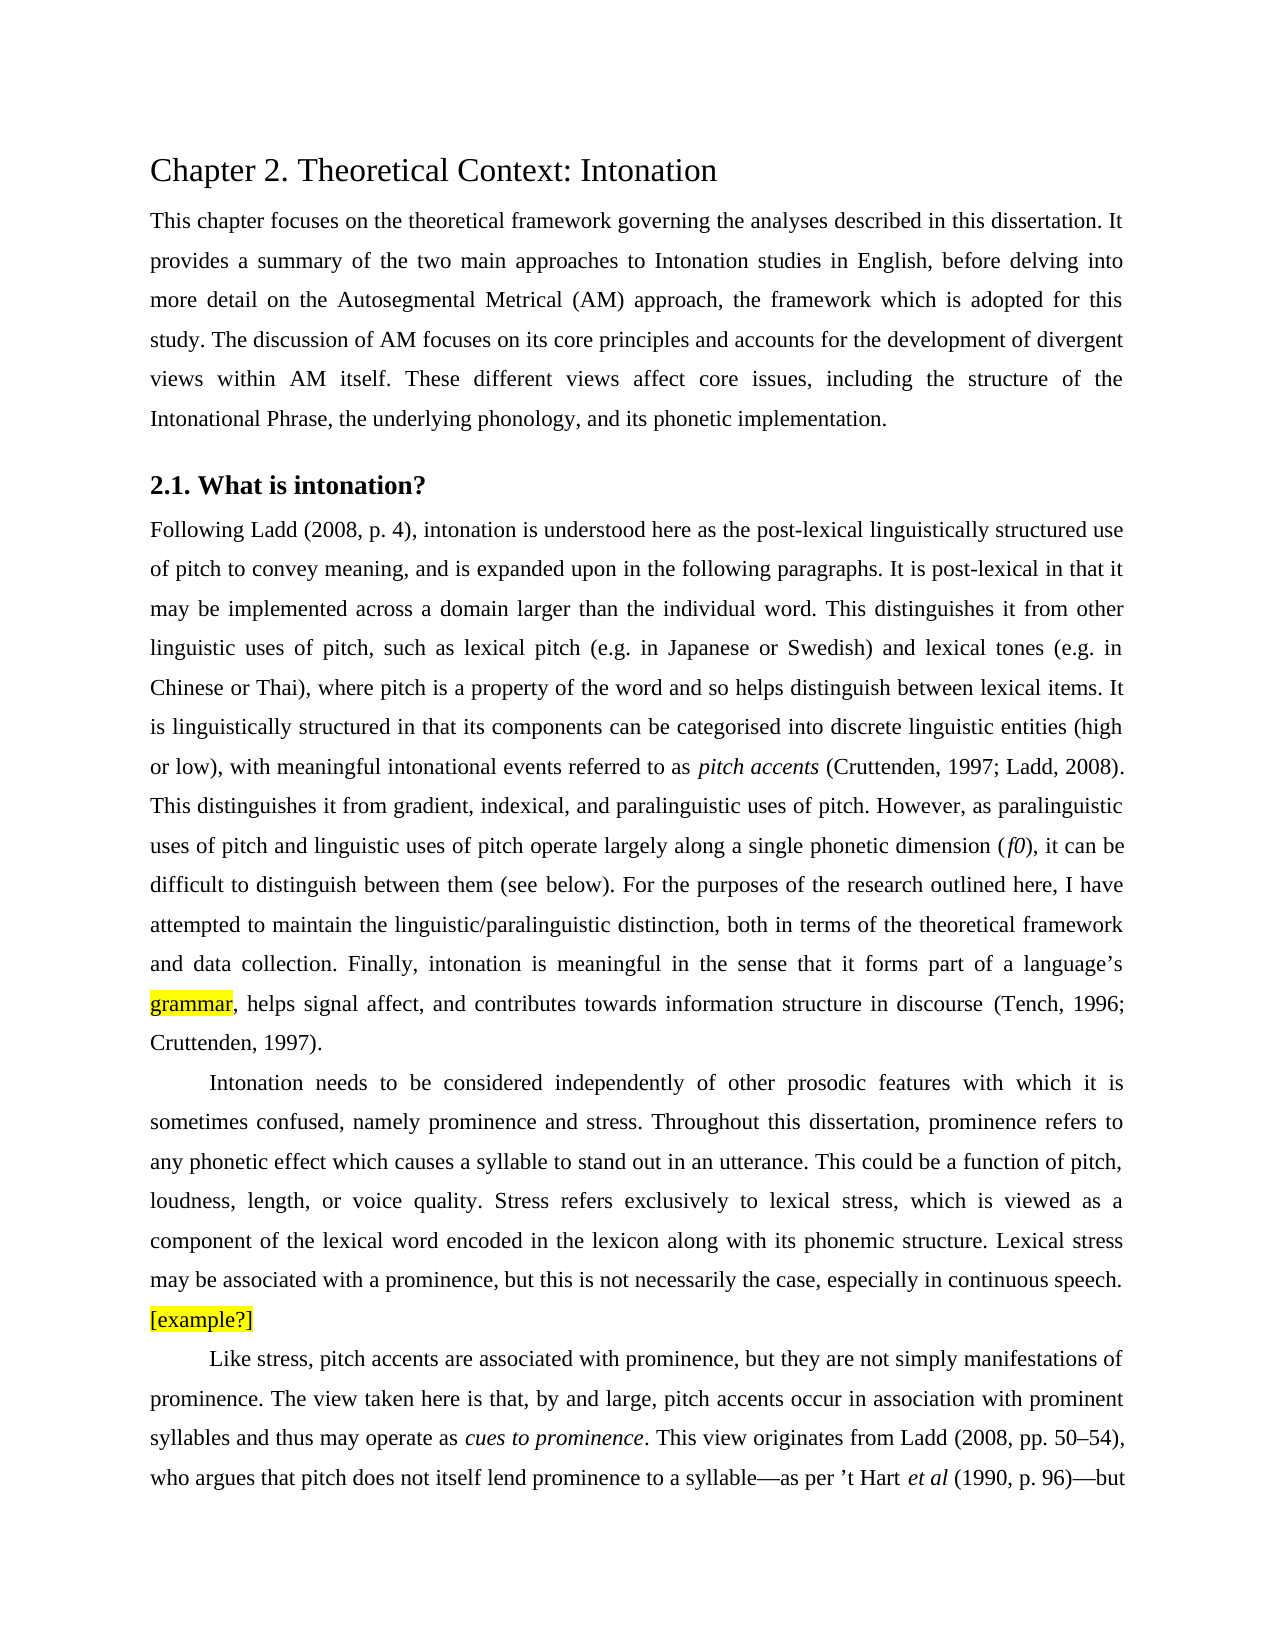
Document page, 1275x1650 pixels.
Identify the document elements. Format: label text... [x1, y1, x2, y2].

text Intonation needs to be considered independently of other prosodic features with which it is sometimes confused, namely prominence and stress. Throughout this dissertation, prominence refers to any phonetic effect which causes a syllable to stand out in an utterance. This could be a function of pitch, loudness, length, or voice quality. Stress refers exclusively to lexical stress, which is viewed as a component of the lexical word encoded in the lexicon along with its phonemic structure. Lexical stress may be associated with a prominence, but this is not necessarily the case, especially in continuous speech. [example?] [150, 1069, 1125, 1332]
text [150, 1345, 1125, 1490]
subtitle What is intonation? [150, 469, 1125, 501]
text Following Ladd (2008, p. 4), intonation is understood here as the post-lexical linguistically structured use of pitch to convey meaning, and is expanded upon in the following paragraphs. It is post-lexical in that it may be implemented across a domain larger than the individual word. This distinguishes it from other linguistic uses of pitch, such as lexical pitch (e.g. in Japanese or Swedish) and lexical tones (e.g. in Chinese or Thai), where pitch is a property of the word and so helps distinguish between lexical items. It is linguistically structured in that its components can be categorised into discrete linguistic entities (high or low), with meaningful intonational events referred to as pitch accents (Cruttenden, 1997; Ladd, 2008). This distinguishes it from gradient, indexical, and paralinguistic uses of pitch. However, as paralinguistic uses of pitch and linguistic uses of pitch operate largely along a single phonetic dimension (f0), it can be difficult to distinguish between them (see 2.3.5 below). For the purposes of the research outlined here, I have attempted to maintain the linguistic/paralinguistic distinction, both in terms of the theoretical framework and data collection. Finally, intonation is meaningful in the sense that it forms part of a language’s grammar, helps signal affect, and contributes towards information structure in discourse (Tench, 1996; Cruttenden, 1997). [150, 516, 1125, 1056]
subtitle Theoretical Context: Intonation [150, 150, 1125, 188]
text This chapter focuses on the theoretical framework governing the analyses described in this dissertation. It provides a summary of the two main approaches to Intonation studies in English, before delving into more detail on the Autosegmental Metrical (AM) approach, the framework which is adopted for this study. The discussion of AM focuses on its core principles and accounts for the development of divergent views within AM itself. These different views affect core issues, including the structure of the Intonational Phrase, the underlying phonology, and its phonetic implementation. [150, 207, 1125, 431]
